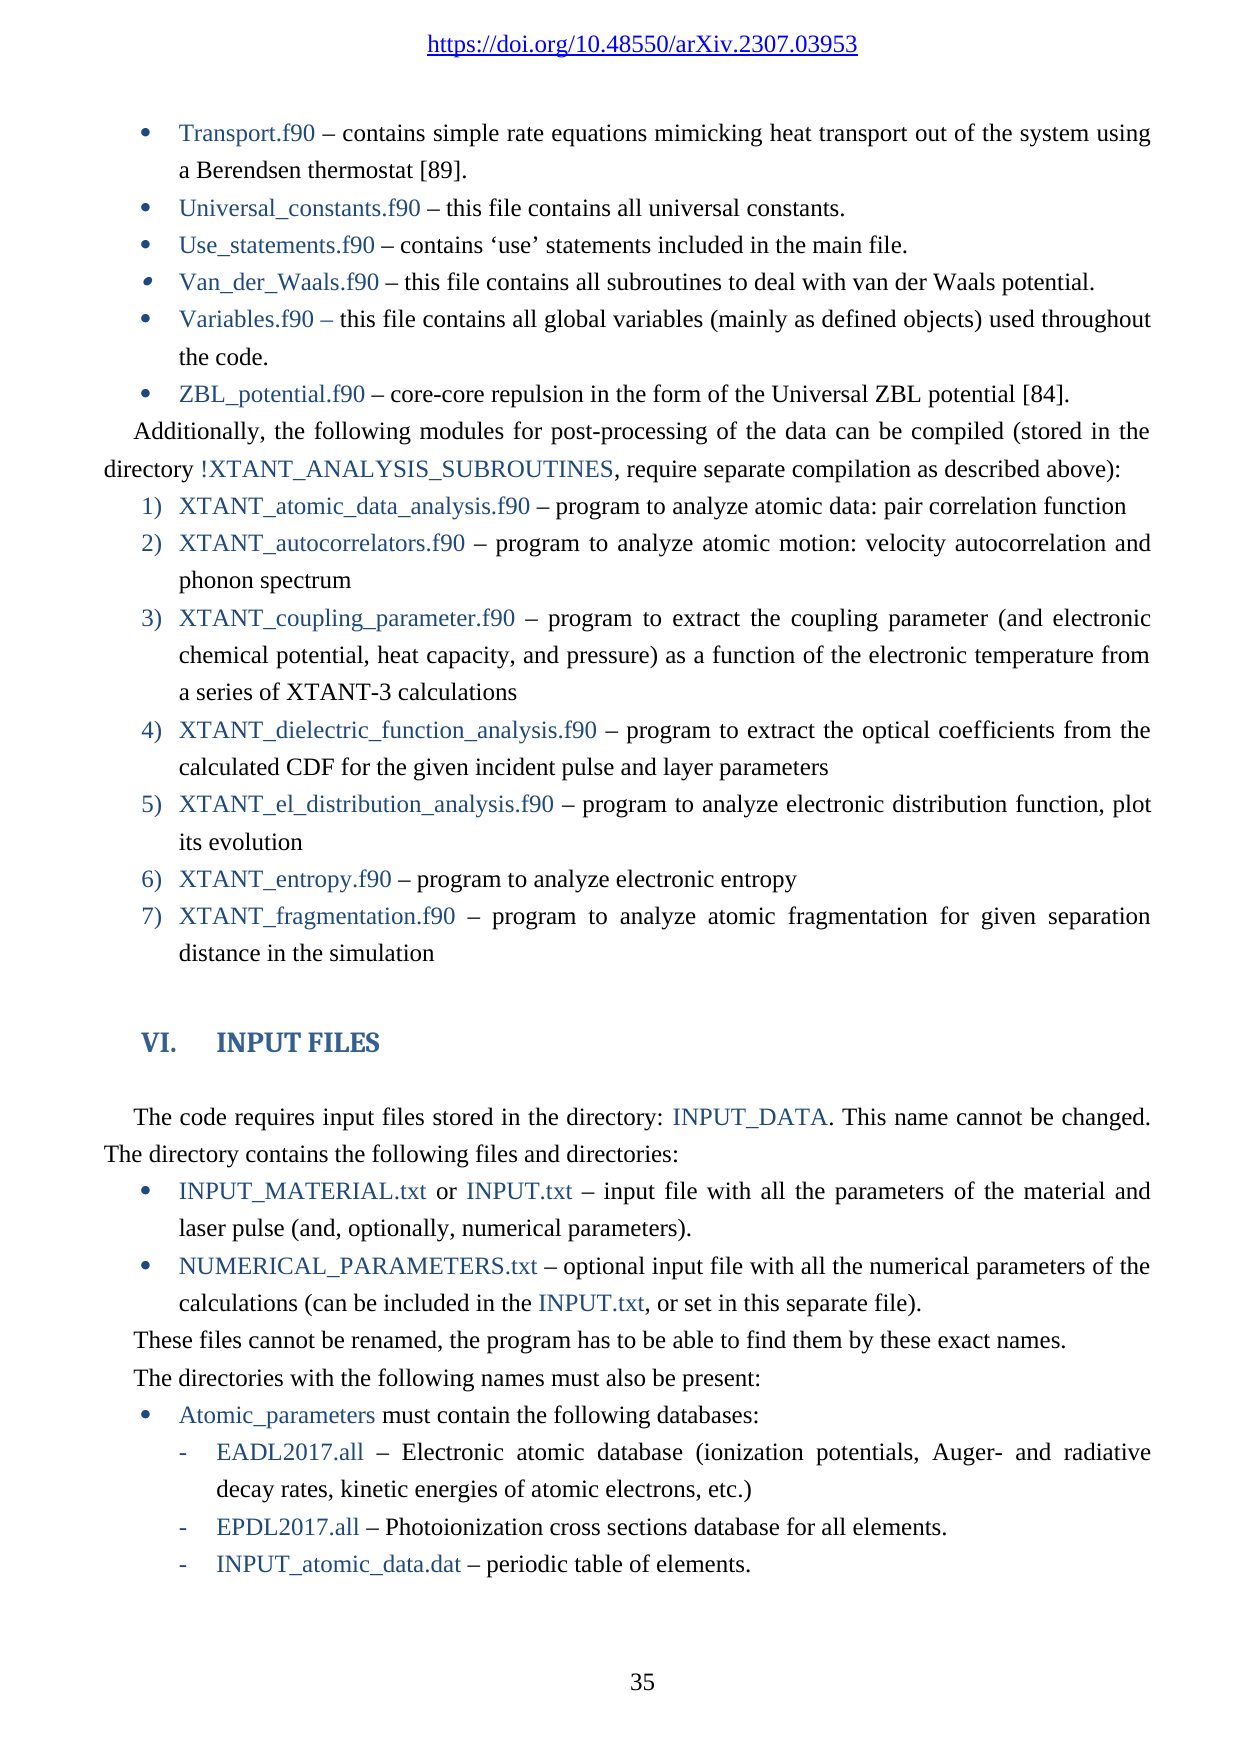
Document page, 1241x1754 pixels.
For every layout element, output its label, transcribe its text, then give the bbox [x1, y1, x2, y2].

list XTANT_autocorrelators.f90 – program to analyze atomic motion: velocity autocorrelation and phonon spectrum [141, 528, 1152, 594]
list XTANT_el_distribution_analysis.f90 – program to analyze electronic distribution function, plot its evolution [141, 789, 1152, 855]
list EPDL2017.all – Photoionization cross sections database for all elements. [178, 1512, 1152, 1541]
list ZBL_potential.f90 – core-core repulsion in the form of the Universal ZBL potential [84]. [141, 379, 1152, 408]
text The code requires input files stored in the directory: INPUT_DATA. This name cannot be changed. The directory contains the following files and directories: [103, 1102, 1152, 1168]
list Atomic_parameters must contain the following databases: [141, 1400, 1152, 1429]
list XTANT_coupling_parameter.f90 – program to extract the coupling parameter (and electronic chemical potential, heat capacity, and pressure) as a function of the electronic temperature from a series of XTANT-3 calculations [141, 603, 1152, 706]
list Variables.f90 – this file contains all global variables (mainly as defined objects) used throughout the code. [141, 304, 1152, 371]
text These files cannot be renamed, the program has to be able to find them by these exact names. [103, 1325, 1152, 1354]
list XTANT_fragmentation.f90 – program to analyze atomic fragmentation for given separation distance in the simulation [141, 901, 1152, 967]
list NUMERICAL_PARAMETERS.txt – optional input file with all the numerical parameters of the calculations (can be included in the INPUT.txt, or set in this separate file). [141, 1251, 1152, 1317]
subtitle INPUT FILES [141, 1026, 1152, 1059]
list XTANT_dielectric_function_analysis.f90 – program to extract the optical coefficients from the calculated CDF for the given incident pulse and layer parameters [141, 715, 1152, 781]
list INPUT_atomic_data.dat – periodic table of elements. [178, 1549, 1152, 1578]
list XTANT_entropy.f90 – program to analyze electronic entropy [141, 864, 1152, 893]
text The directories with the following names must also be present: [103, 1363, 1152, 1391]
list EADL2017.all – Electronic atomic database (ionization potentials, Auger- and radiative decay rates, kinetic energies of atomic electrons, etc.) [178, 1437, 1152, 1503]
list Universal_constants.f90 – this file contains all universal constants. [141, 193, 1152, 221]
list INPUT_MATERIAL.txt or INPUT.txt – input file with all the parameters of the material and laser pulse (and, optionally, numerical parameters). [141, 1176, 1152, 1242]
list XTANT_atomic_data_analysis.f90 – program to analyze atomic data: pair correlation function [141, 491, 1152, 520]
list Van_der_Waals.f90 – this file contains all subroutines to deal with van der Waals potential. [141, 267, 1152, 296]
list Transport.f90 – contains simple rate equations mimicking heat transport out of the system using a Berendsen thermostat [89]. [141, 118, 1152, 184]
list Use_statements.f90 – contains ‘use’ statements included in the main file. [141, 230, 1152, 259]
text Additionally, the following modules for post-processing of the data can be compiled (stored in the directory !XTANT_ANALYSIS_SUBROUTINES, require separate compilation as described above): [103, 416, 1152, 482]
